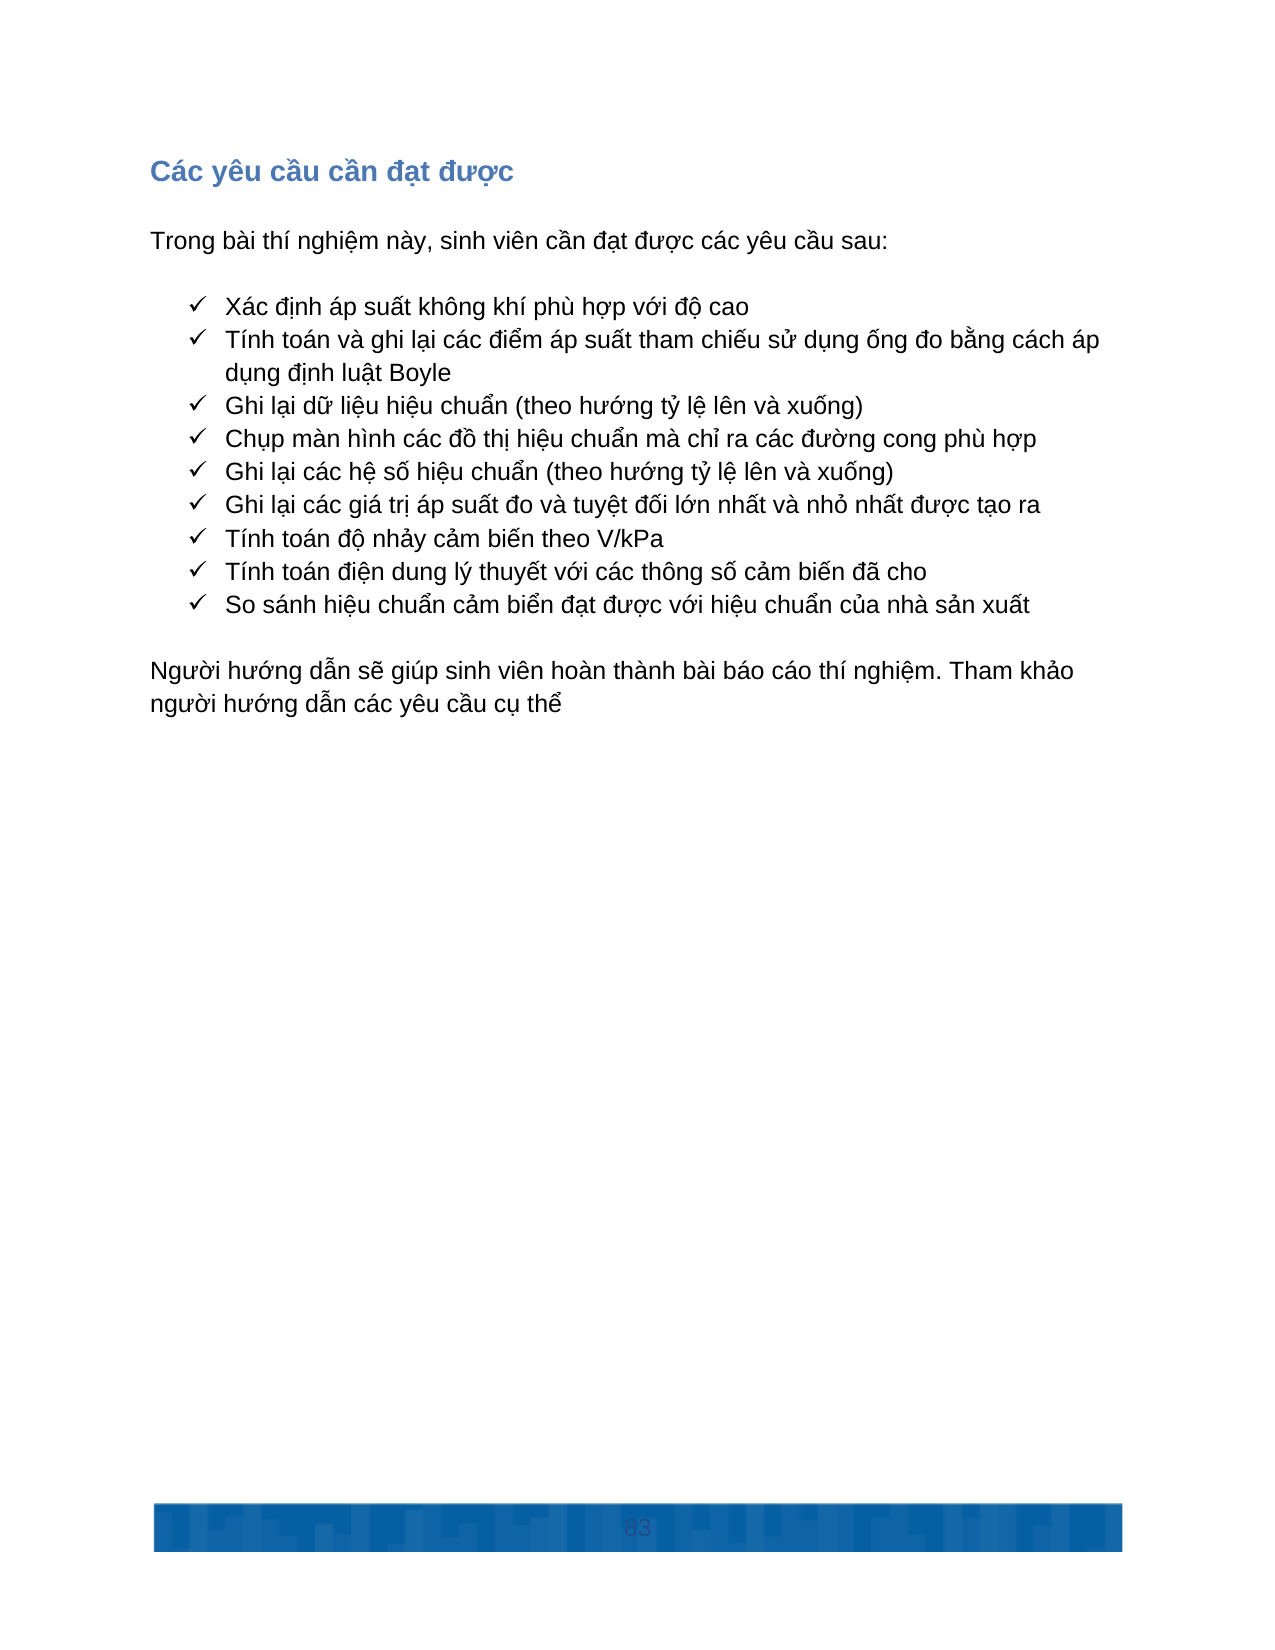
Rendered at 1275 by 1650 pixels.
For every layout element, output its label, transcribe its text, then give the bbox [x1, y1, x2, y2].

text Trong bài thí nghiệm này, sinh viên cần đạt được các yêu cầu sau: [150, 226, 1125, 254]
subtitle Các yêu cầu cần đạt được [150, 154, 1125, 188]
text Người hướng dẫn sẽ giúp sinh viên hoàn thành bài báo cáo thí nghiệm. Tham khảo người hướng dẫn các yêu cầu cụ thể [150, 656, 1125, 718]
list Tính toán và ghi lại các điểm áp suất tham chiếu sử dụng ống đo bằng cách áp dụng định luật Boyle [187, 325, 1125, 387]
list Tính toán điện dung lý thuyết với các thông số cảm biến đã cho [187, 557, 1125, 586]
list Xác định áp suất không khí phù hợp với độ cao [187, 292, 1125, 321]
list Tính toán độ nhảy cảm biến theo V/kPa [187, 523, 1125, 552]
list So sánh hiệu chuẩn cảm biển đạt được với hiệu chuẩn của nhà sản xuất [187, 590, 1125, 619]
list Ghi lại các giá trị áp suất đo và tuyệt đối lớn nhất và nhỏ nhất được tạo ra [187, 490, 1125, 519]
list Chụp màn hình các đồ thị hiệu chuẩn mà chỉ ra các đường cong phù hợp [187, 424, 1125, 453]
list Ghi lại dữ liệu hiệu chuẩn (theo hướng tỷ lệ lên và xuống) [187, 391, 1125, 420]
list Ghi lại các hệ số hiệu chuẩn (theo hướng tỷ lệ lên và xuống) [187, 457, 1125, 486]
picture [153, 1503, 1123, 1552]
